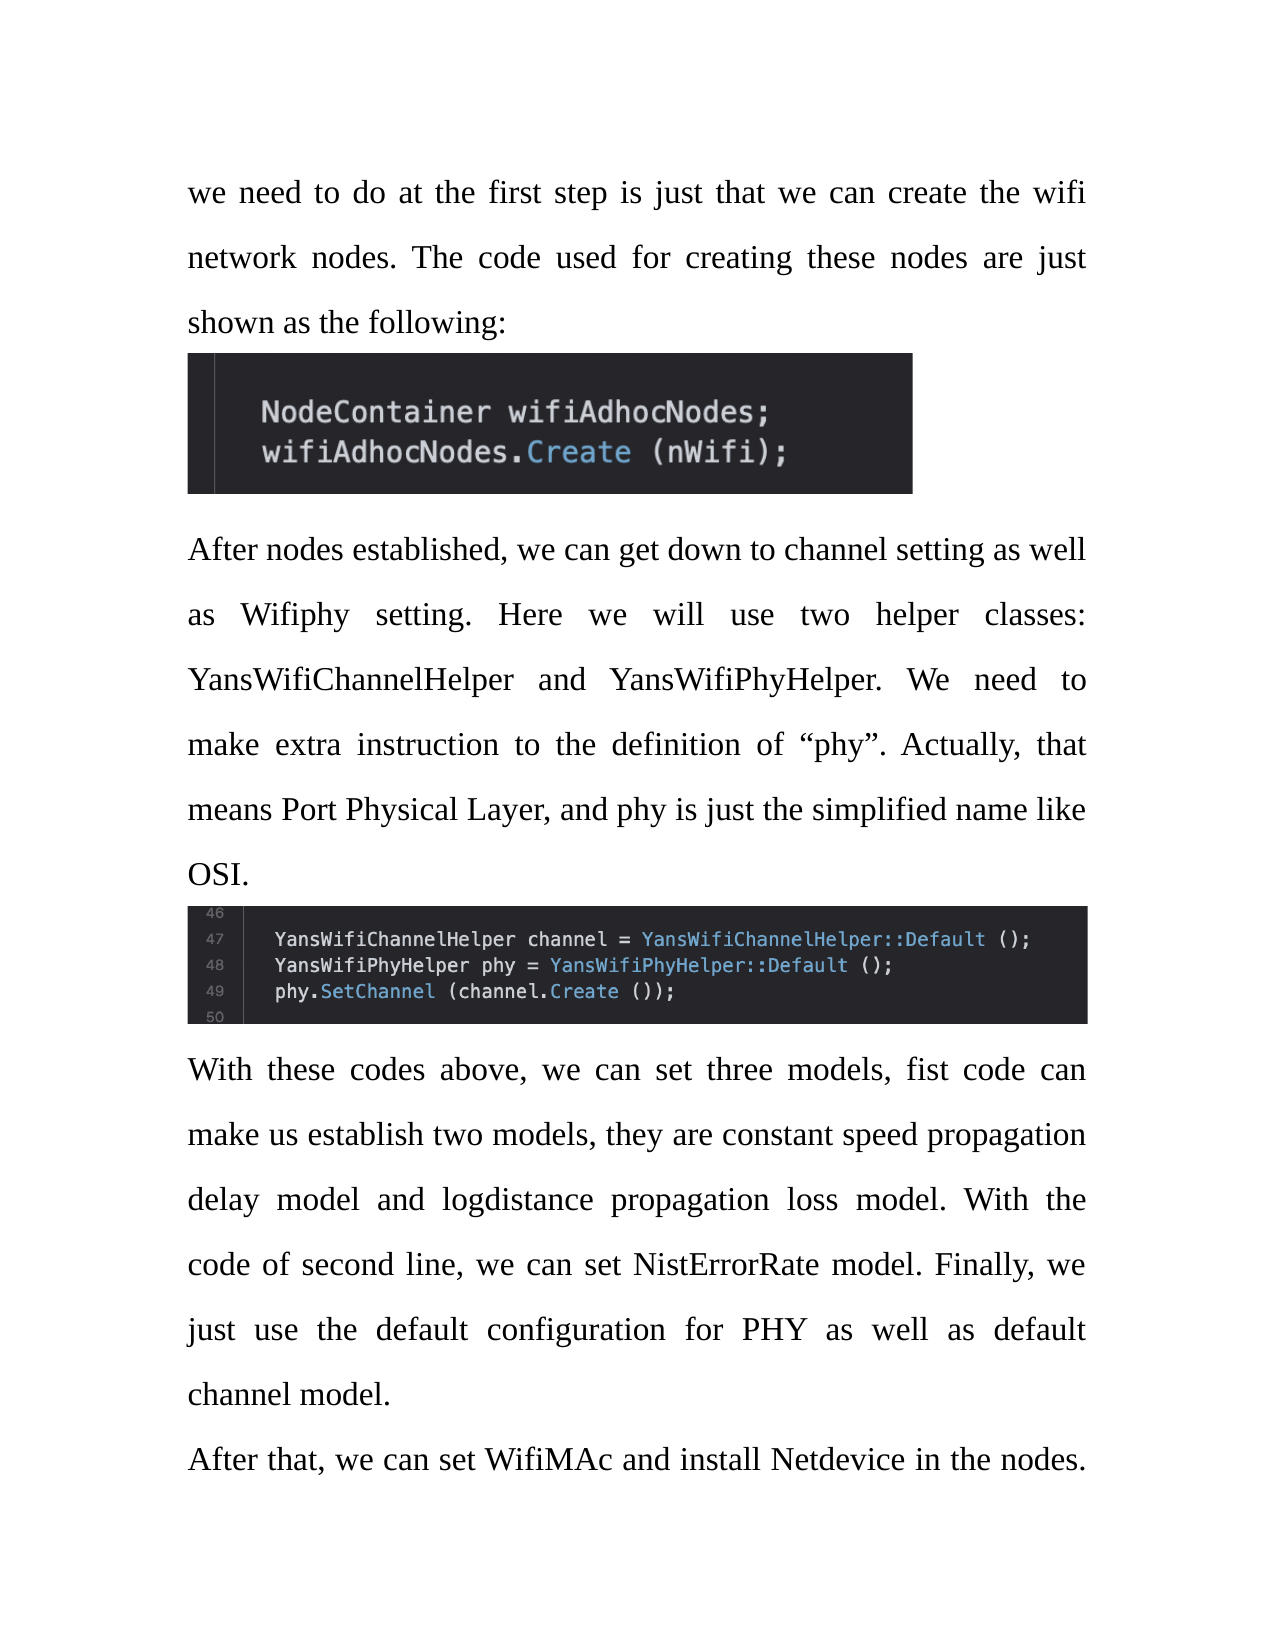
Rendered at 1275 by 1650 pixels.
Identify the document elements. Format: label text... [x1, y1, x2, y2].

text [187, 1426, 1087, 1491]
picture [187, 906, 1088, 1024]
text With these codes above, we can set three models, fist code can make us establish two models, they are constant speed propagation delay model and logdistance propagation loss model. With the code of second line, we can set NistErrorRate model. Finally, we just use the default configuration for PHY as well as default channel model. [187, 1036, 1087, 1426]
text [187, 159, 1087, 354]
picture [187, 353, 913, 494]
text After nodes established, we can get down to channel setting as well as Wifiphy setting. Here we will use two helper classes: YansWifiChannelHelper and YansWifiPhyHelper. We need to make extra instruction to the definition of “phy”. Actually, that means Port Physical Layer, and phy is just the simplified name like OSI. [187, 516, 1087, 906]
